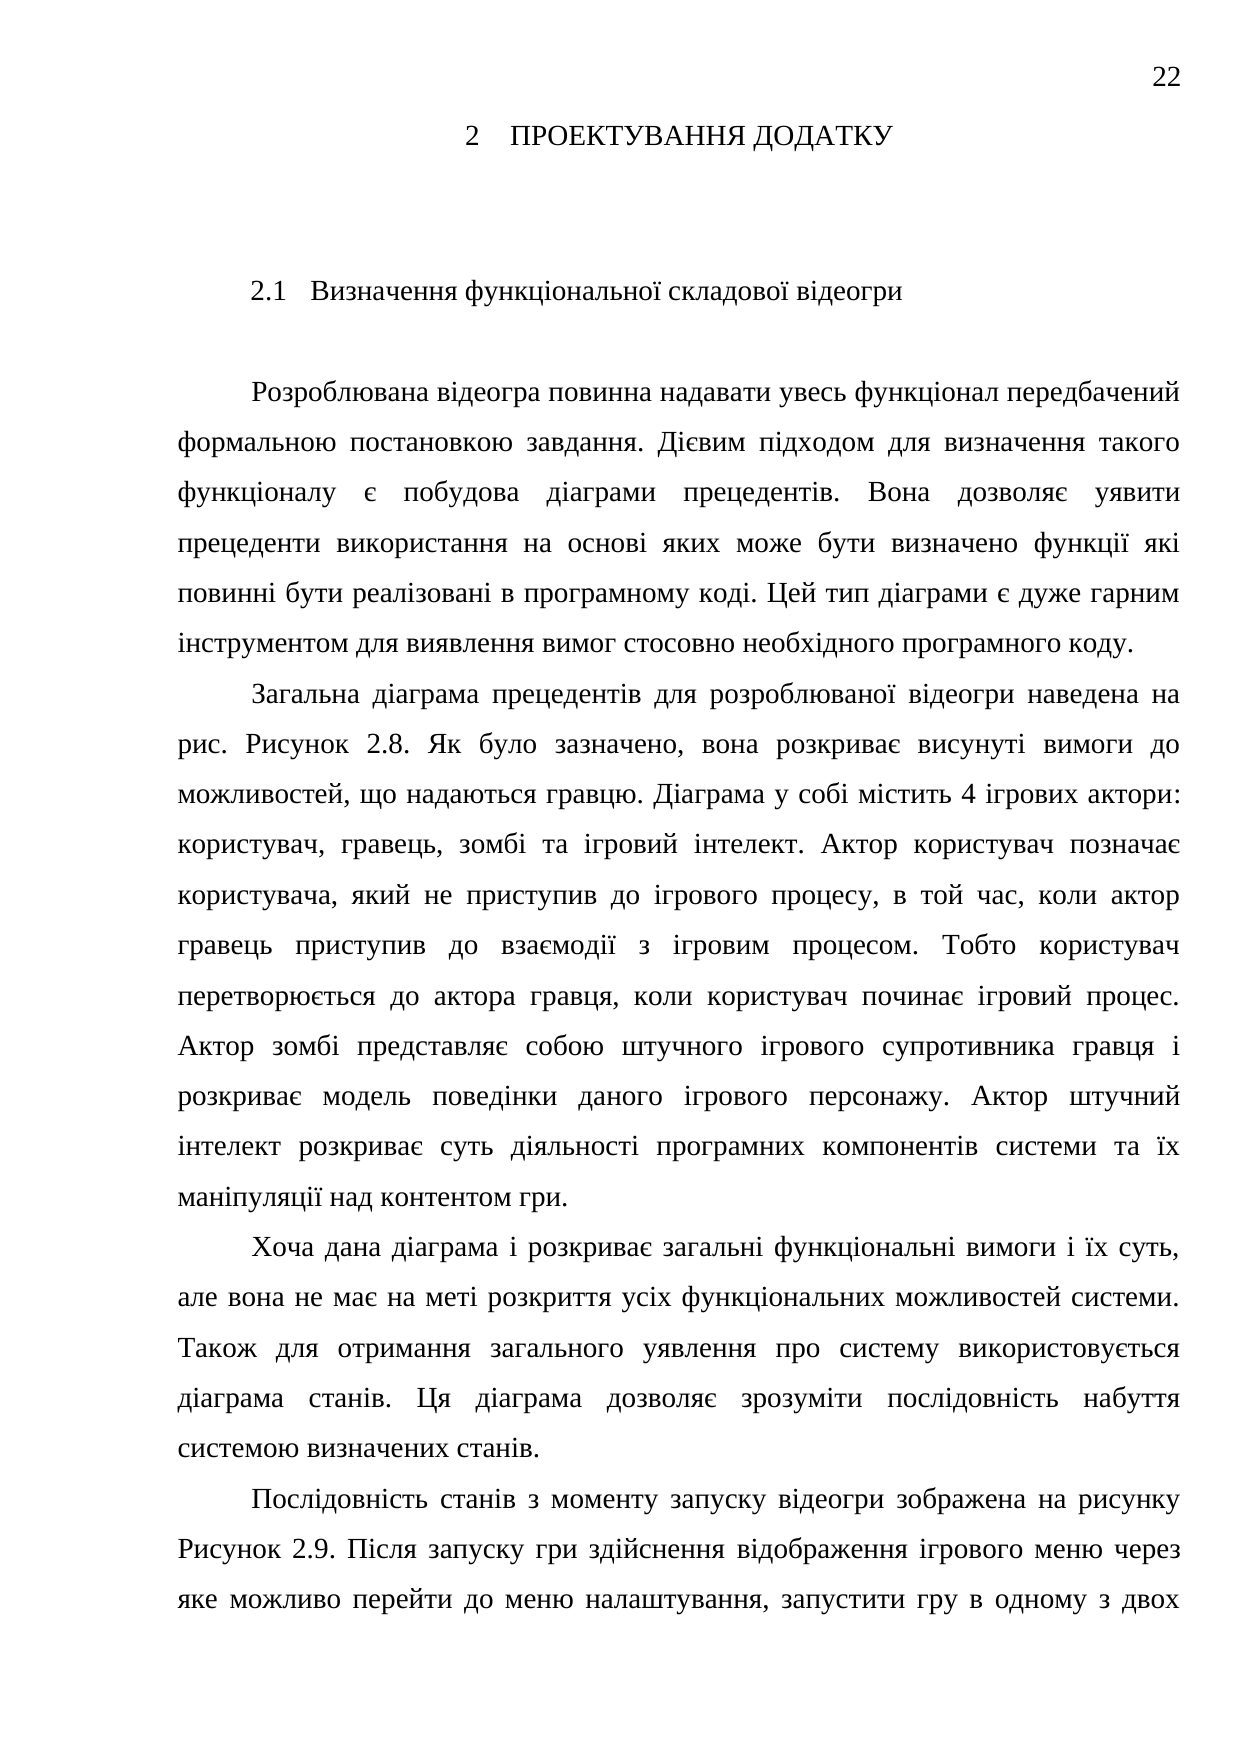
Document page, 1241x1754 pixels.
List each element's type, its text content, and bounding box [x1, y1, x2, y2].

subtitle Проектування додатку [177, 118, 1181, 152]
text Розроблювана відеогра повинна надавати увесь функціонал передбачений формальною постановкою завдання. Дієвим підходом для визначення такого функціоналу є побудова діаграми прецедентів. Вона дозволяє уявити прецеденти використання на основі яких може бути визначено функції які повинні бути реалізовані в програмному коді. Цей тип діаграми є дуже гарним інструментом для виявлення вимог стосовно необхідного програмного коду. [177, 374, 1181, 659]
text Хоча дана діаграма і розкриває загальні функціональні вимоги і їх суть, але вона не має на меті розкриття усіх функціональних можливостей системи. Також для отримання загального уявлення про систему використовується діаграма станів. Ця діаграма дозволяє зрозуміти послідовність набуття системою визначених станів. [177, 1229, 1181, 1464]
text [177, 1481, 1181, 1615]
subtitle Визначення функціональної складової відеогри [250, 273, 1181, 307]
